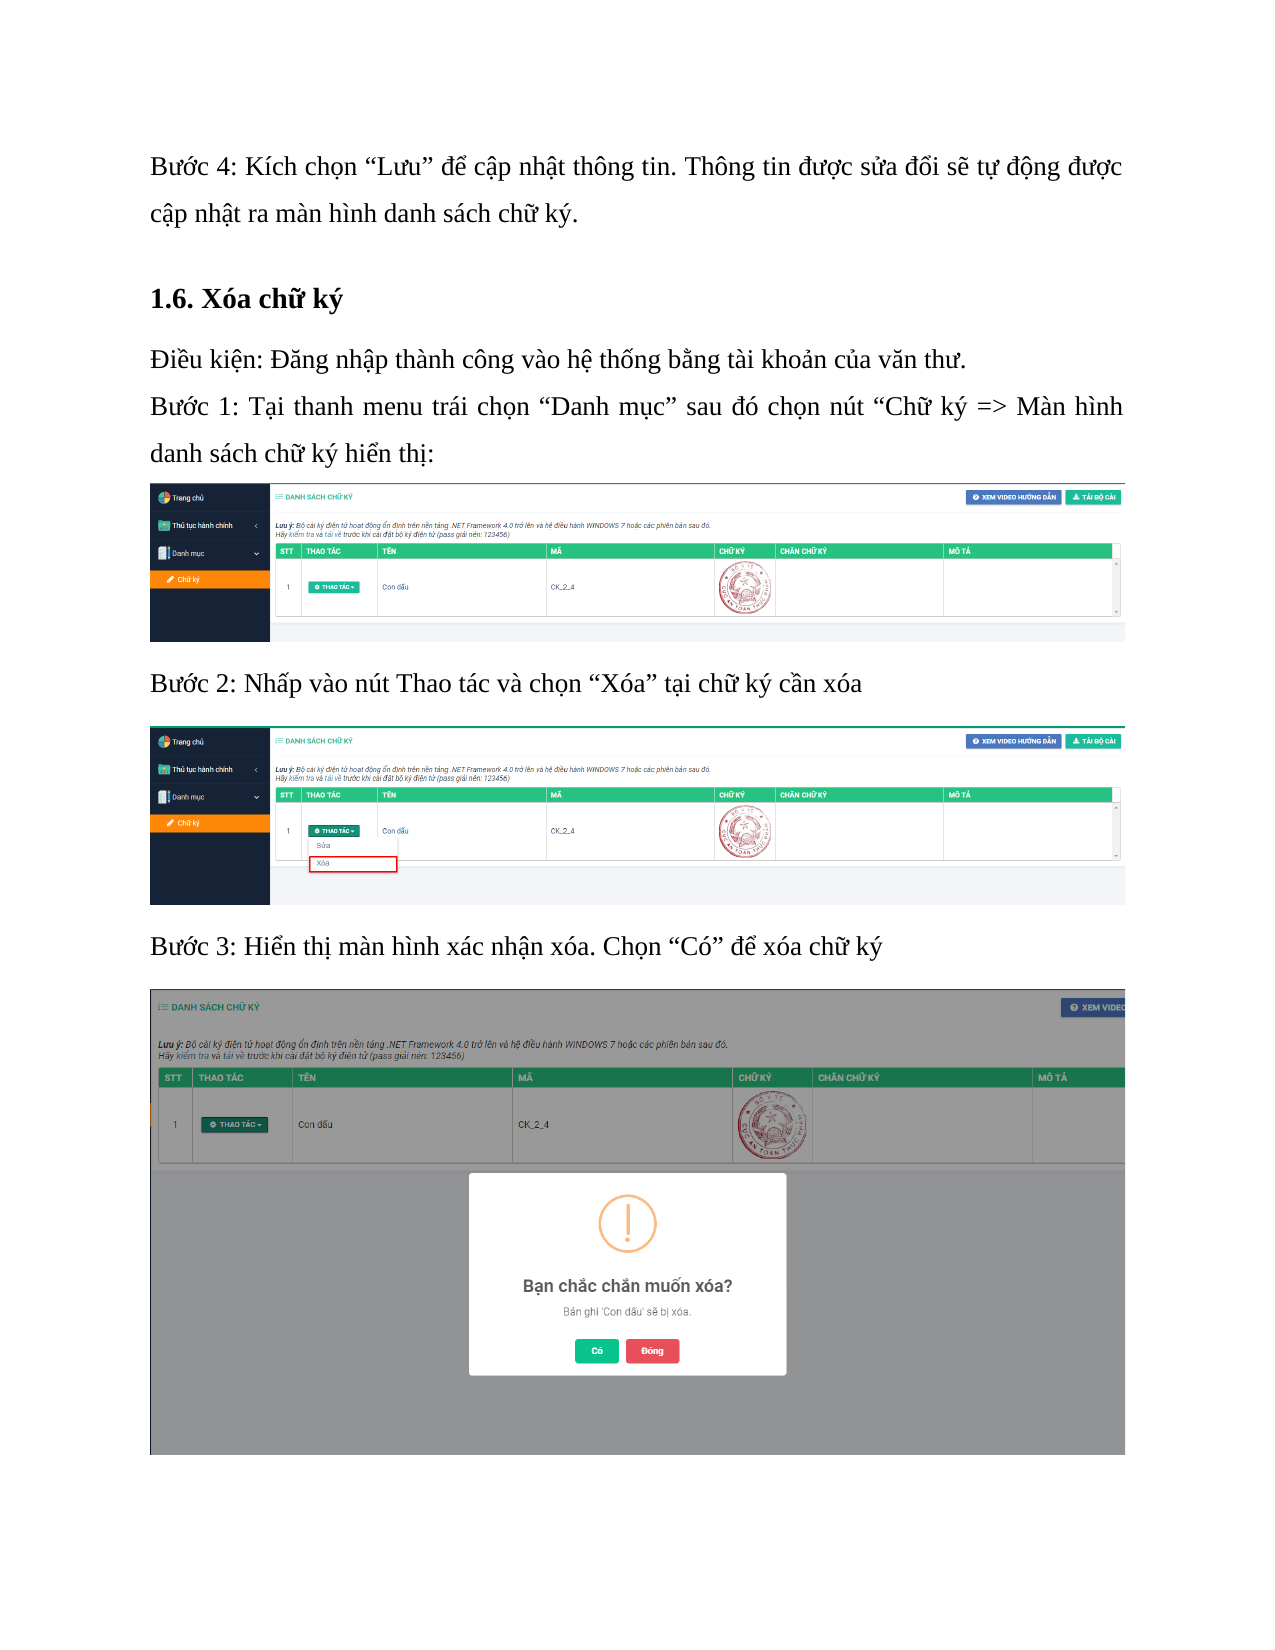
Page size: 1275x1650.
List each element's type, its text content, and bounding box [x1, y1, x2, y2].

subtitle 1.6. Xóa chữ ký [150, 281, 1125, 314]
picture [150, 989, 1125, 1455]
text Bước 4: Kích chọn “Lưu” để cập nhật thông tin. Thông tin được sửa đổi sẽ tự động được cập nhật ra màn hình danh sách chữ ký. [150, 150, 1125, 228]
text Điều kiện: Đăng nhập thành công vào hệ thống bằng tài khoản của văn thư. [150, 344, 1125, 375]
picture [150, 483, 1125, 642]
text Bước 3: Hiển thị màn hình xác nhận xóa. Chọn “Có” để xóa chữ ký [150, 930, 1125, 962]
text Bước 2: Nhấp vào nút Thao tác và chọn “Xóa” tại chữ ký cần xóa [150, 667, 1125, 698]
picture [150, 726, 1125, 905]
text Bước 1: Tại thanh menu trái chọn “Danh mục” sau đó chọn nút “Chữ ký => Màn hình danh sách chữ ký hiển thị: [150, 390, 1125, 468]
